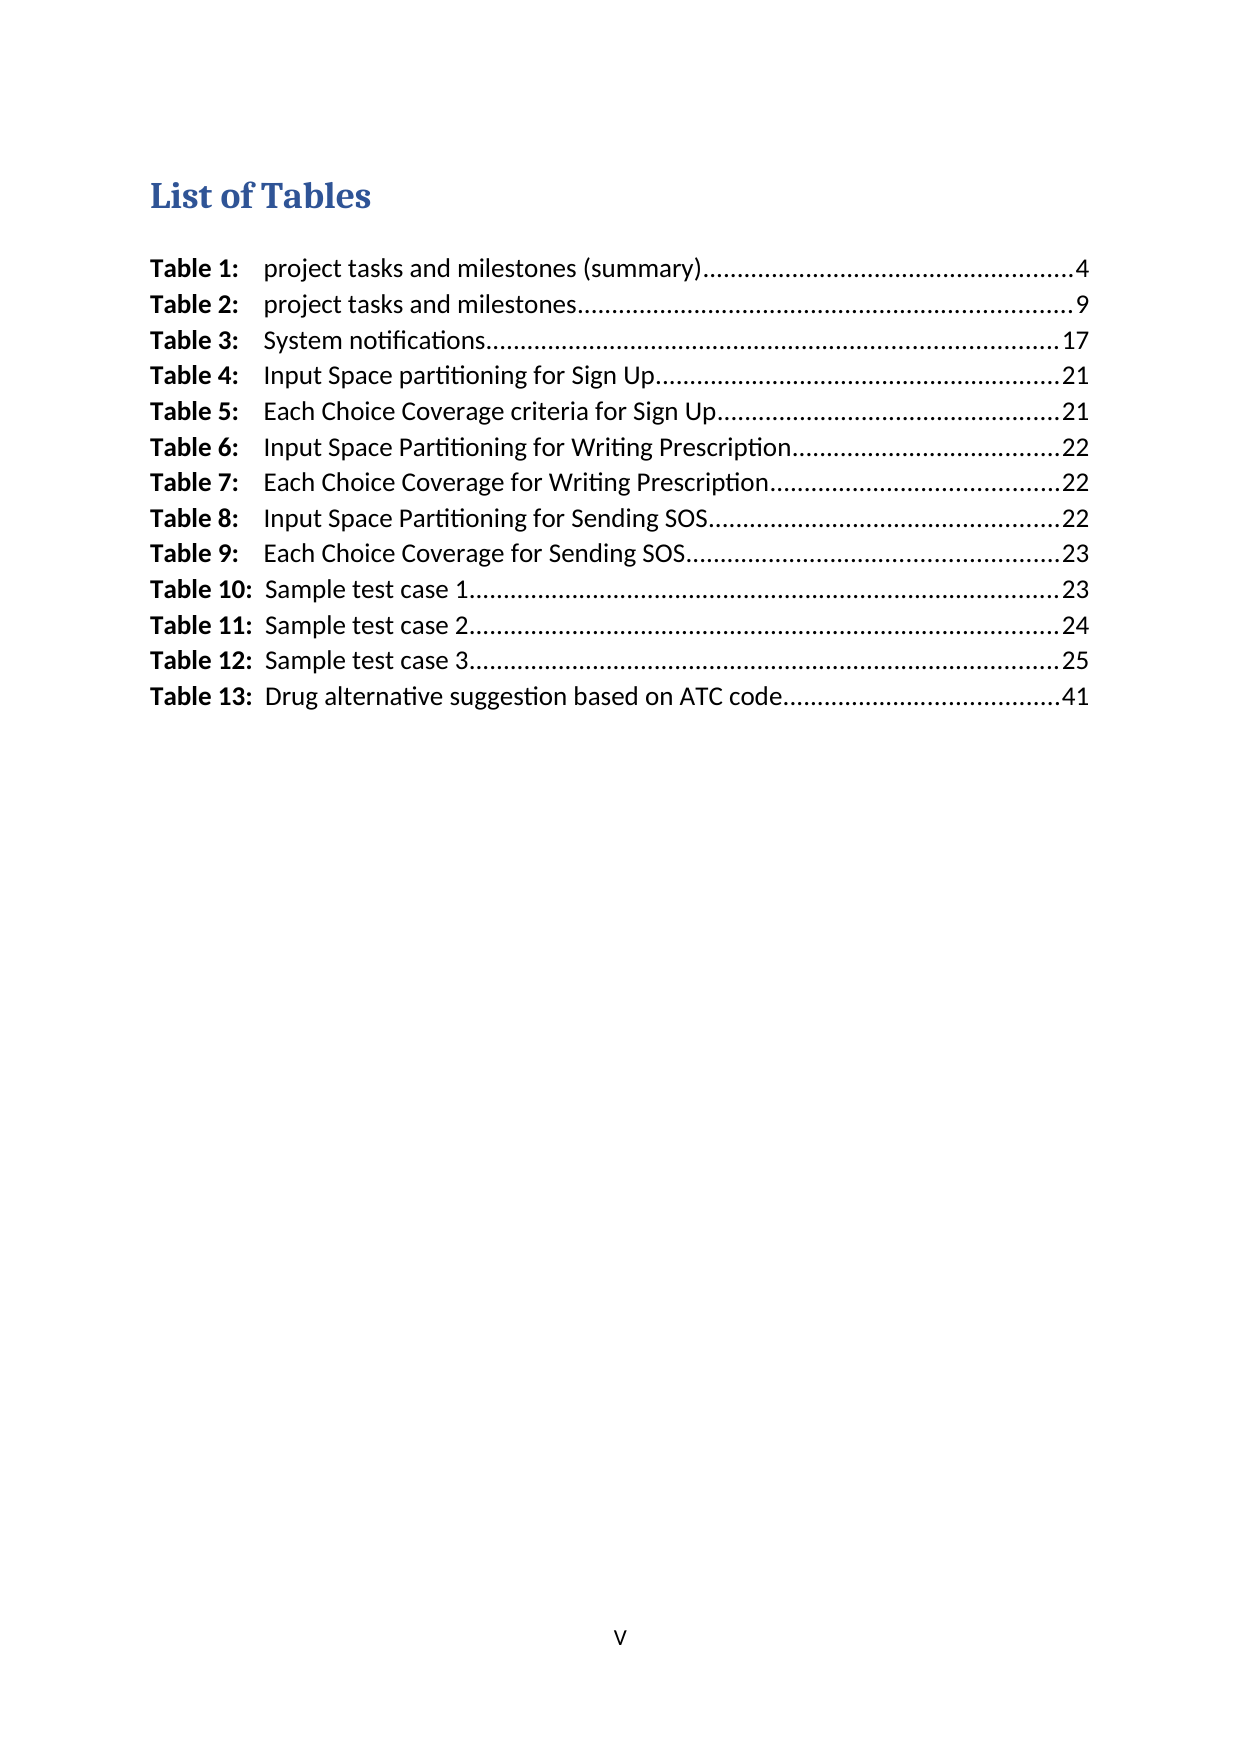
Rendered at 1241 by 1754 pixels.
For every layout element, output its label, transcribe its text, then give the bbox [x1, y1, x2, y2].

text Table 1: project tasks and milestones (summary) 4 [150, 252, 1090, 285]
text Table 6: Input Space Partitioning for Writing Prescription 22 [150, 430, 1090, 463]
subtitle List of Tables [150, 175, 1090, 218]
text Table 2: project tasks and milestones 9 [150, 287, 1090, 320]
text Table 10: Sample test case 1 23 [150, 572, 1090, 605]
text Table 13: Drug alternative suggestion based on ATC code 41 [150, 679, 1090, 712]
text Table 7: Each Choice Coverage for Writing Prescription 22 [150, 465, 1090, 498]
text Table 4: Input Space partitioning for Sign Up 21 [150, 358, 1090, 392]
text Table 5: Each Choice Coverage criteria for Sign Up 21 [150, 394, 1090, 427]
text Table 8: Input Space Partitioning for Sending SOS 22 [150, 501, 1090, 534]
text Table 12: Sample test case 3 25 [150, 643, 1090, 677]
text Table 11: Sample test case 2 24 [150, 608, 1090, 641]
text Table 9: Each Choice Coverage for Sending SOS 23 [150, 537, 1090, 570]
text Table 3: System notifications 17 [150, 323, 1090, 356]
